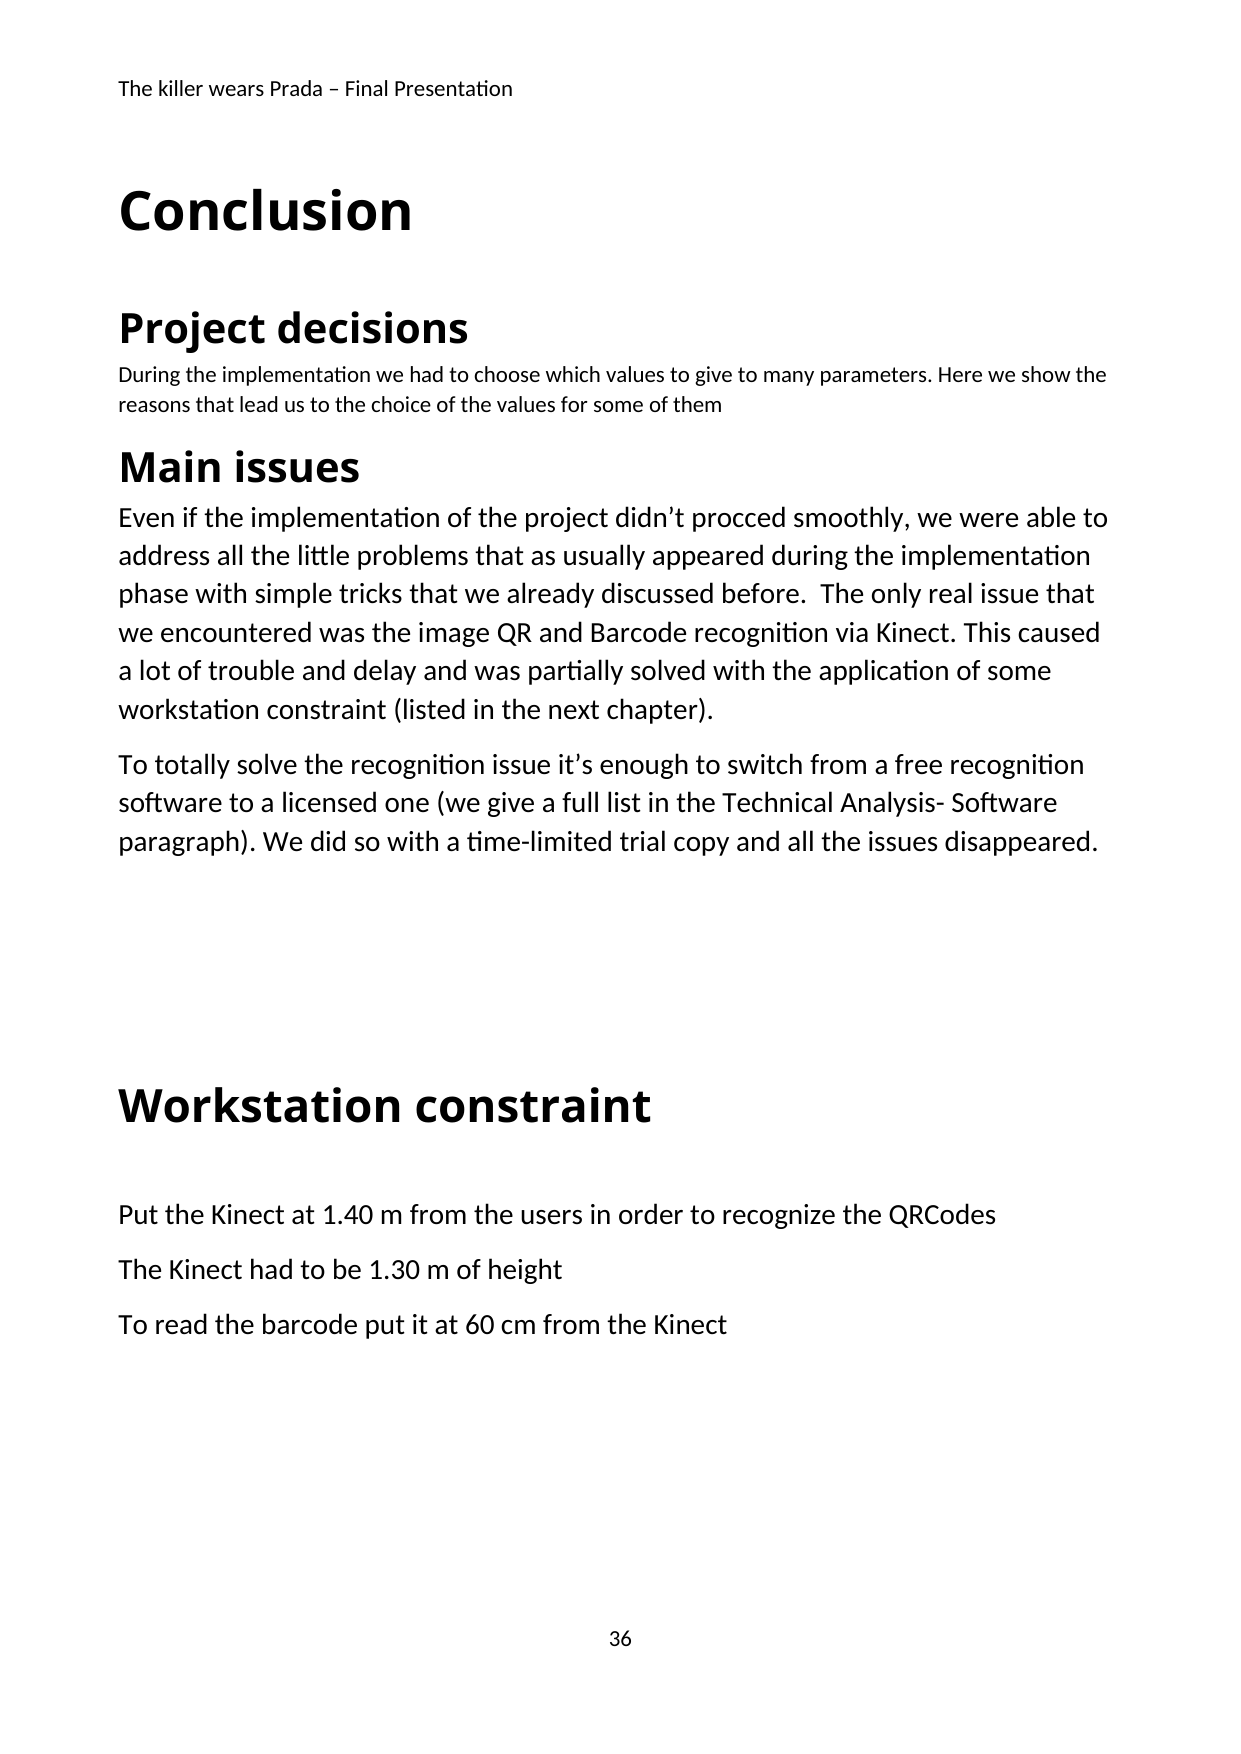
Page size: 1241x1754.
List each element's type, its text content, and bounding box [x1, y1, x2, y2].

text Put the Kinect at 1.40 m from the users in order to recognize the QRCodes [118, 1196, 1122, 1232]
text During the implementation we had to choose which values to give to many parameters. Here we show the reasons that lead us to the choice of the values for some of them [118, 360, 1122, 418]
subtitle Project decisions [118, 299, 1122, 356]
text To totally solve the recognition issue it’s enough to switch from a free recognition software to a licensed one (we give a full list in the Technical Analysis- Software paragraph). We did so with a time-limited trial copy and all the issues disappeared. [118, 746, 1122, 858]
text Even if the implementation of the project didn’t procced smoothly, we were able to address all the little problems that as usually appeared during the implementation phase with simple tricks that we already discussed before. The only real issue that we encountered was the image QR and Barcode recognition via Kinect. This caused a lot of trouble and delay and was partially solved with the application of some workstation constraint (listed in the next chapter). [118, 499, 1122, 726]
text To read the barcode put it at 60 cm from the Kinect [118, 1306, 1122, 1342]
text The Kinect had to be 1.30 m of height [118, 1251, 1122, 1287]
subtitle Workstation constraint [118, 1074, 1122, 1136]
subtitle Main issues [118, 437, 1122, 494]
subtitle Conclusion [118, 173, 1122, 246]
